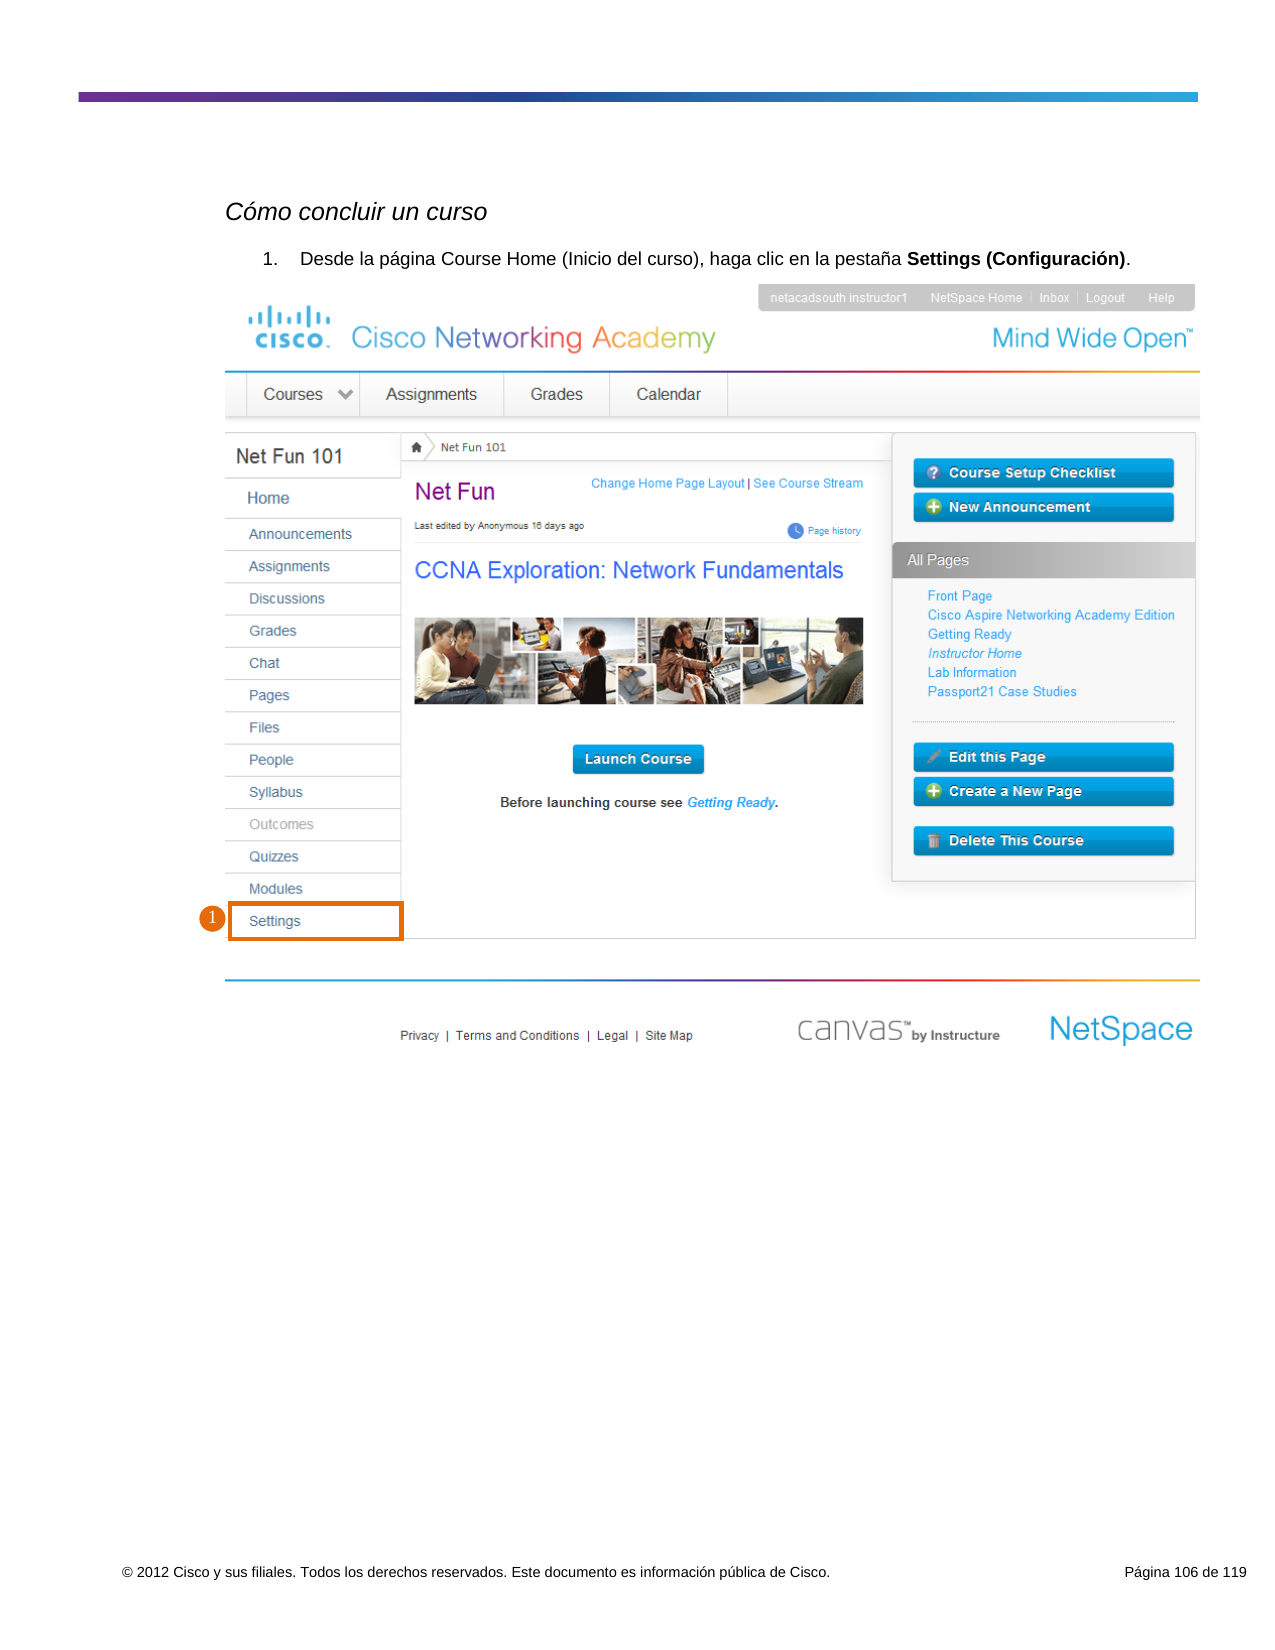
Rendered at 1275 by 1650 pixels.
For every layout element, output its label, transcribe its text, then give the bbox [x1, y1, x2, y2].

text Cómo concluir un curso [225, 197, 1181, 226]
picture [225, 284, 1200, 1056]
list Desde la página Course Home (Inicio del curso), haga clic en la pestaña Settings (Configuración). [262, 241, 1181, 270]
picture [0, 92, 1271, 102]
